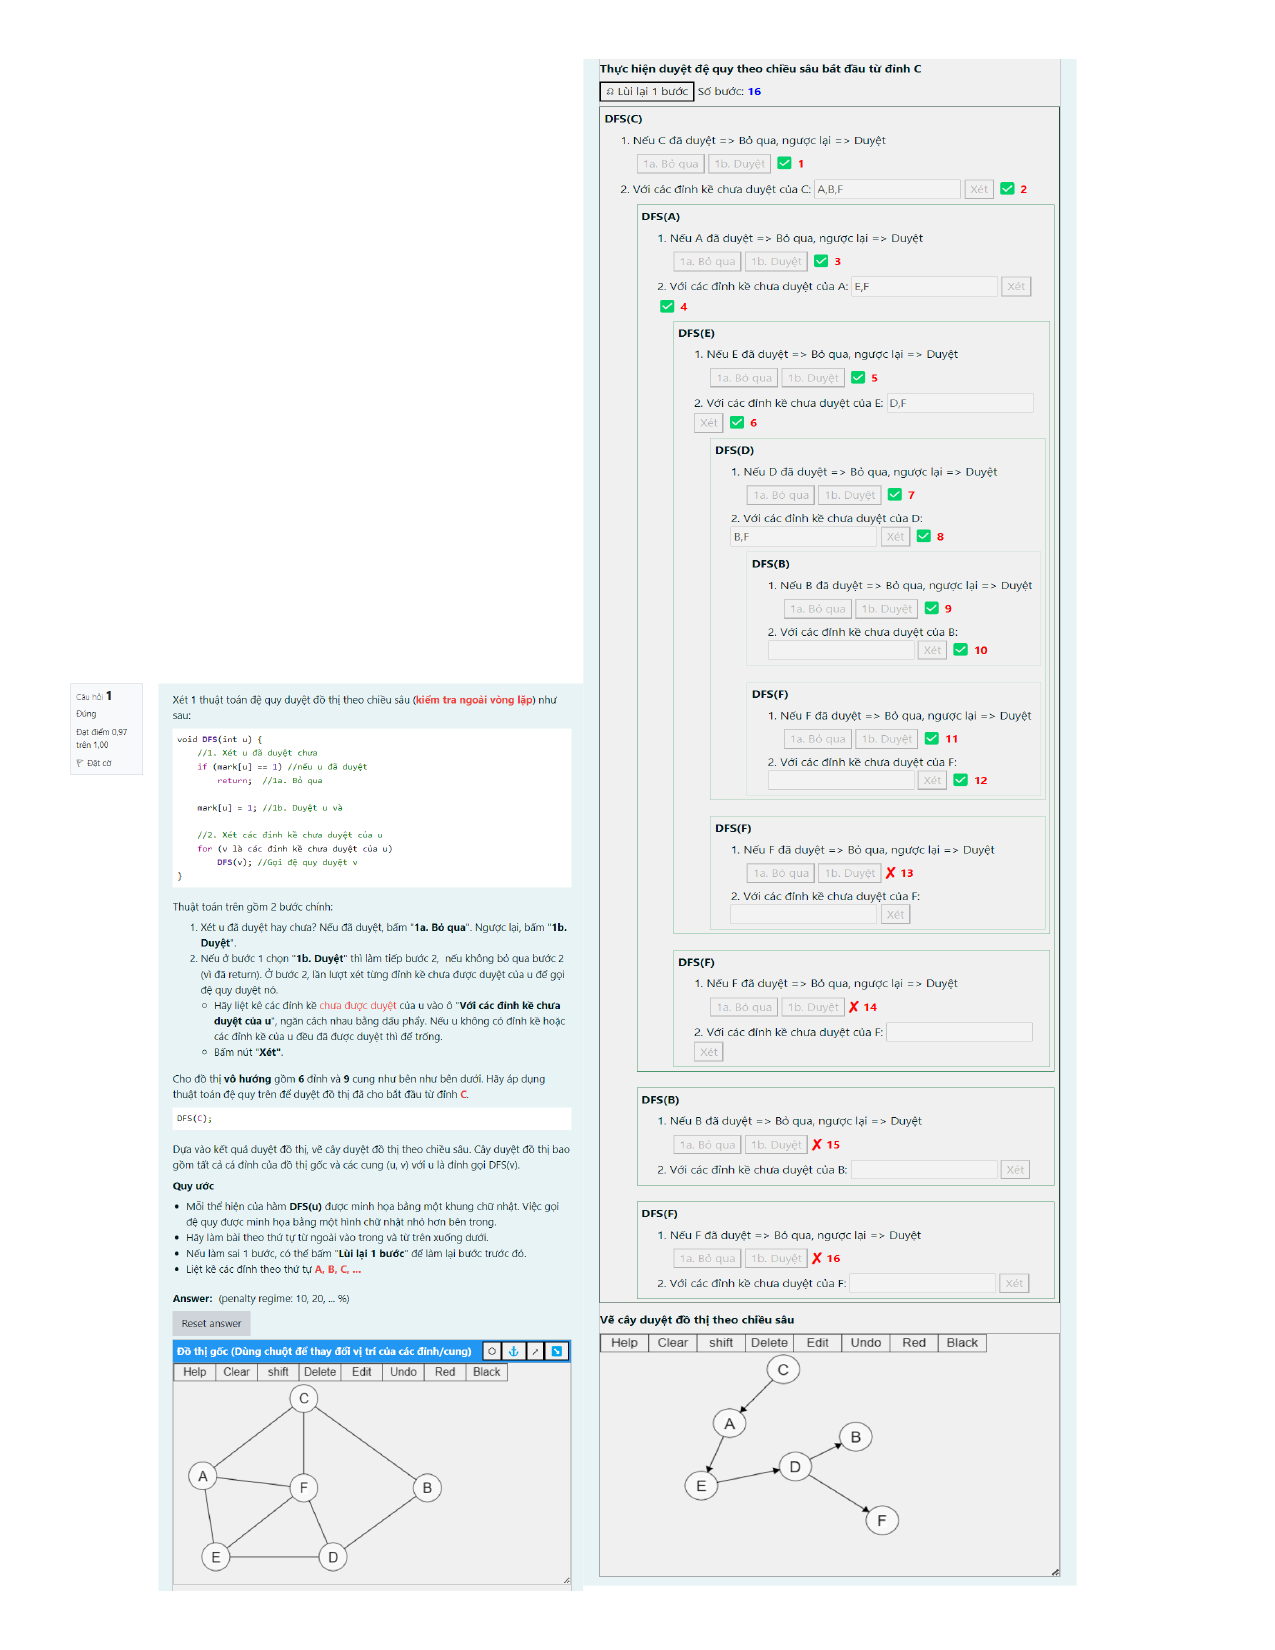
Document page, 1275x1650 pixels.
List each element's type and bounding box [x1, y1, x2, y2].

picture [59, 59, 1080, 1591]
